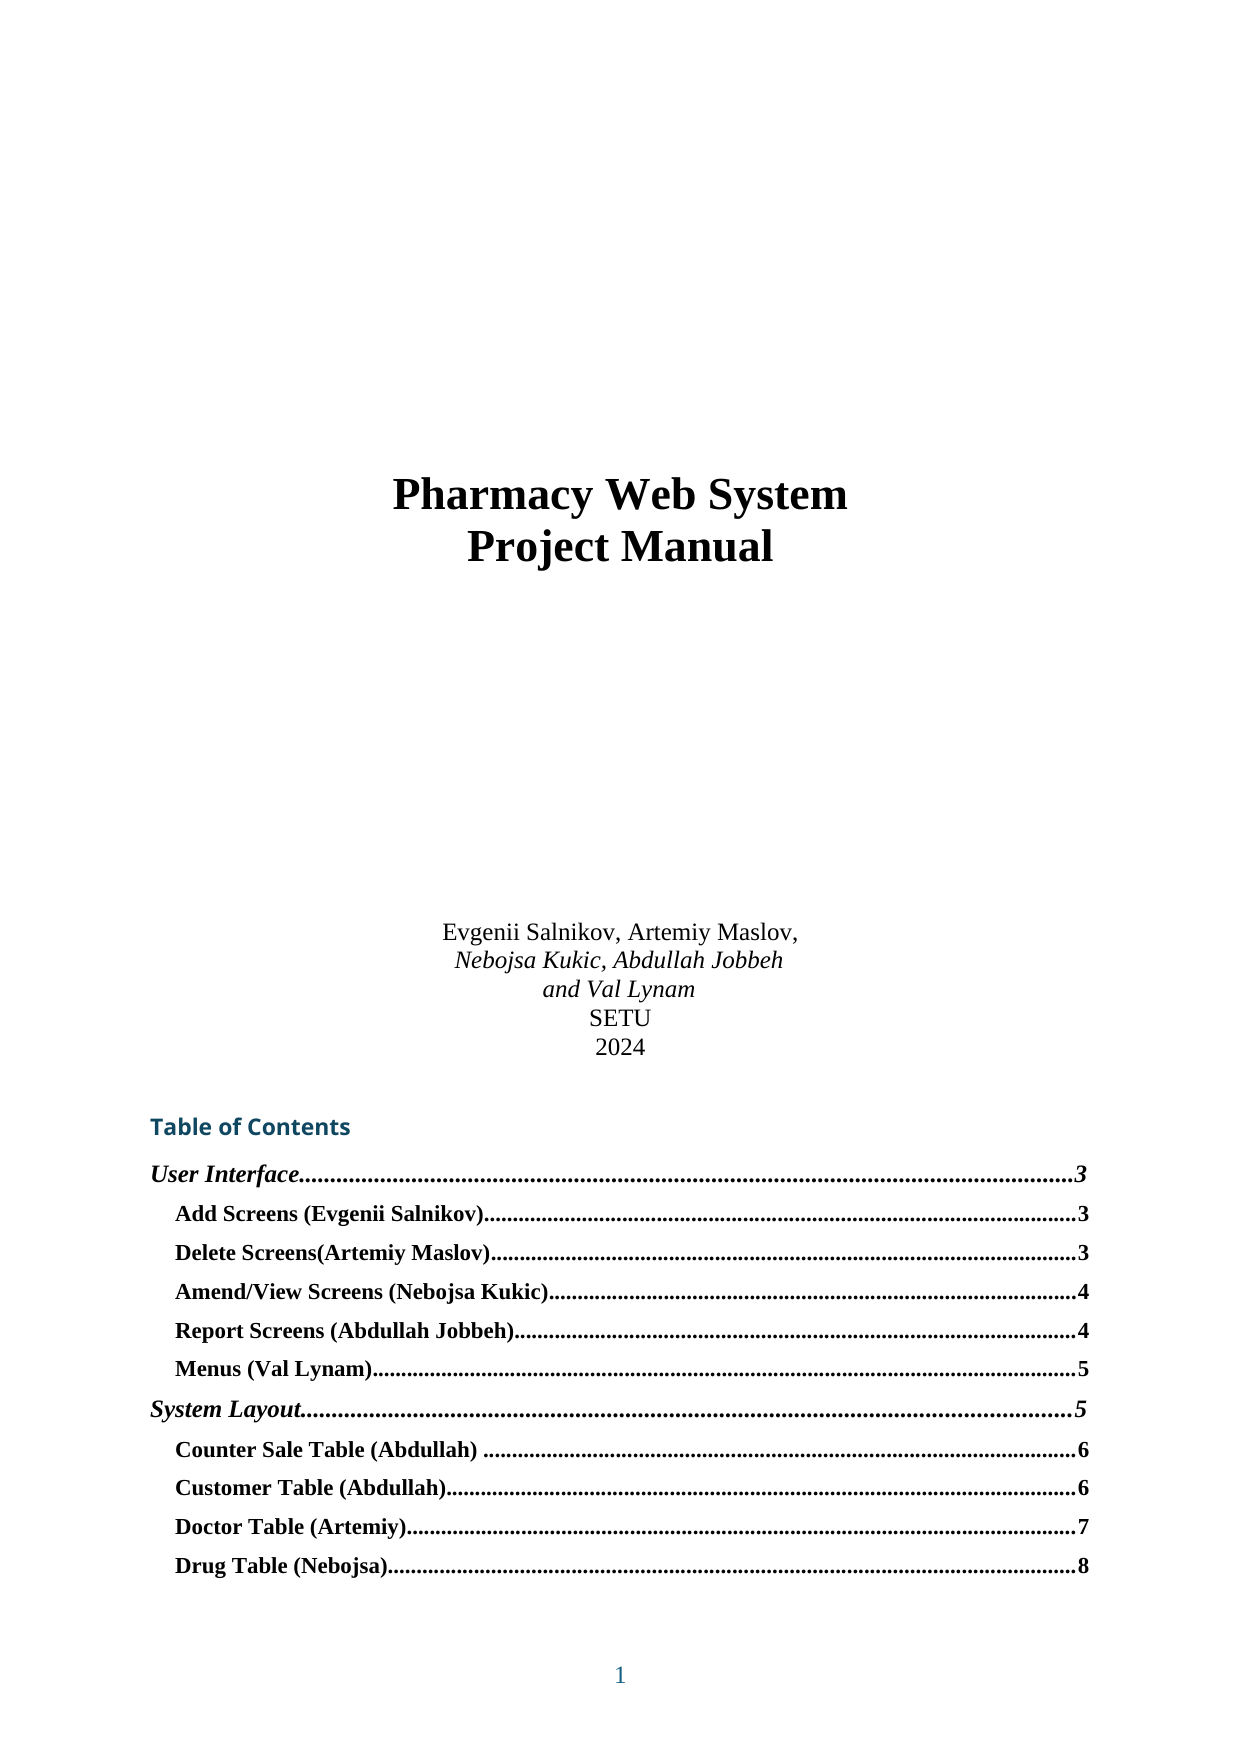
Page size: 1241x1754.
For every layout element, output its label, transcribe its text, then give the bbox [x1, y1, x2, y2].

text Project Manual [150, 519, 1090, 572]
text SETU [150, 1003, 1090, 1032]
text Pharmacy Web System [150, 466, 1090, 519]
text and Val Lynam [150, 974, 1090, 1003]
text Nebojsa Kukic, Abdullah Jobbeh [150, 945, 1090, 974]
text Evgenii Salnikov, Artemiy Maslov, [150, 917, 1090, 945]
text 2024 [150, 1032, 1090, 1060]
